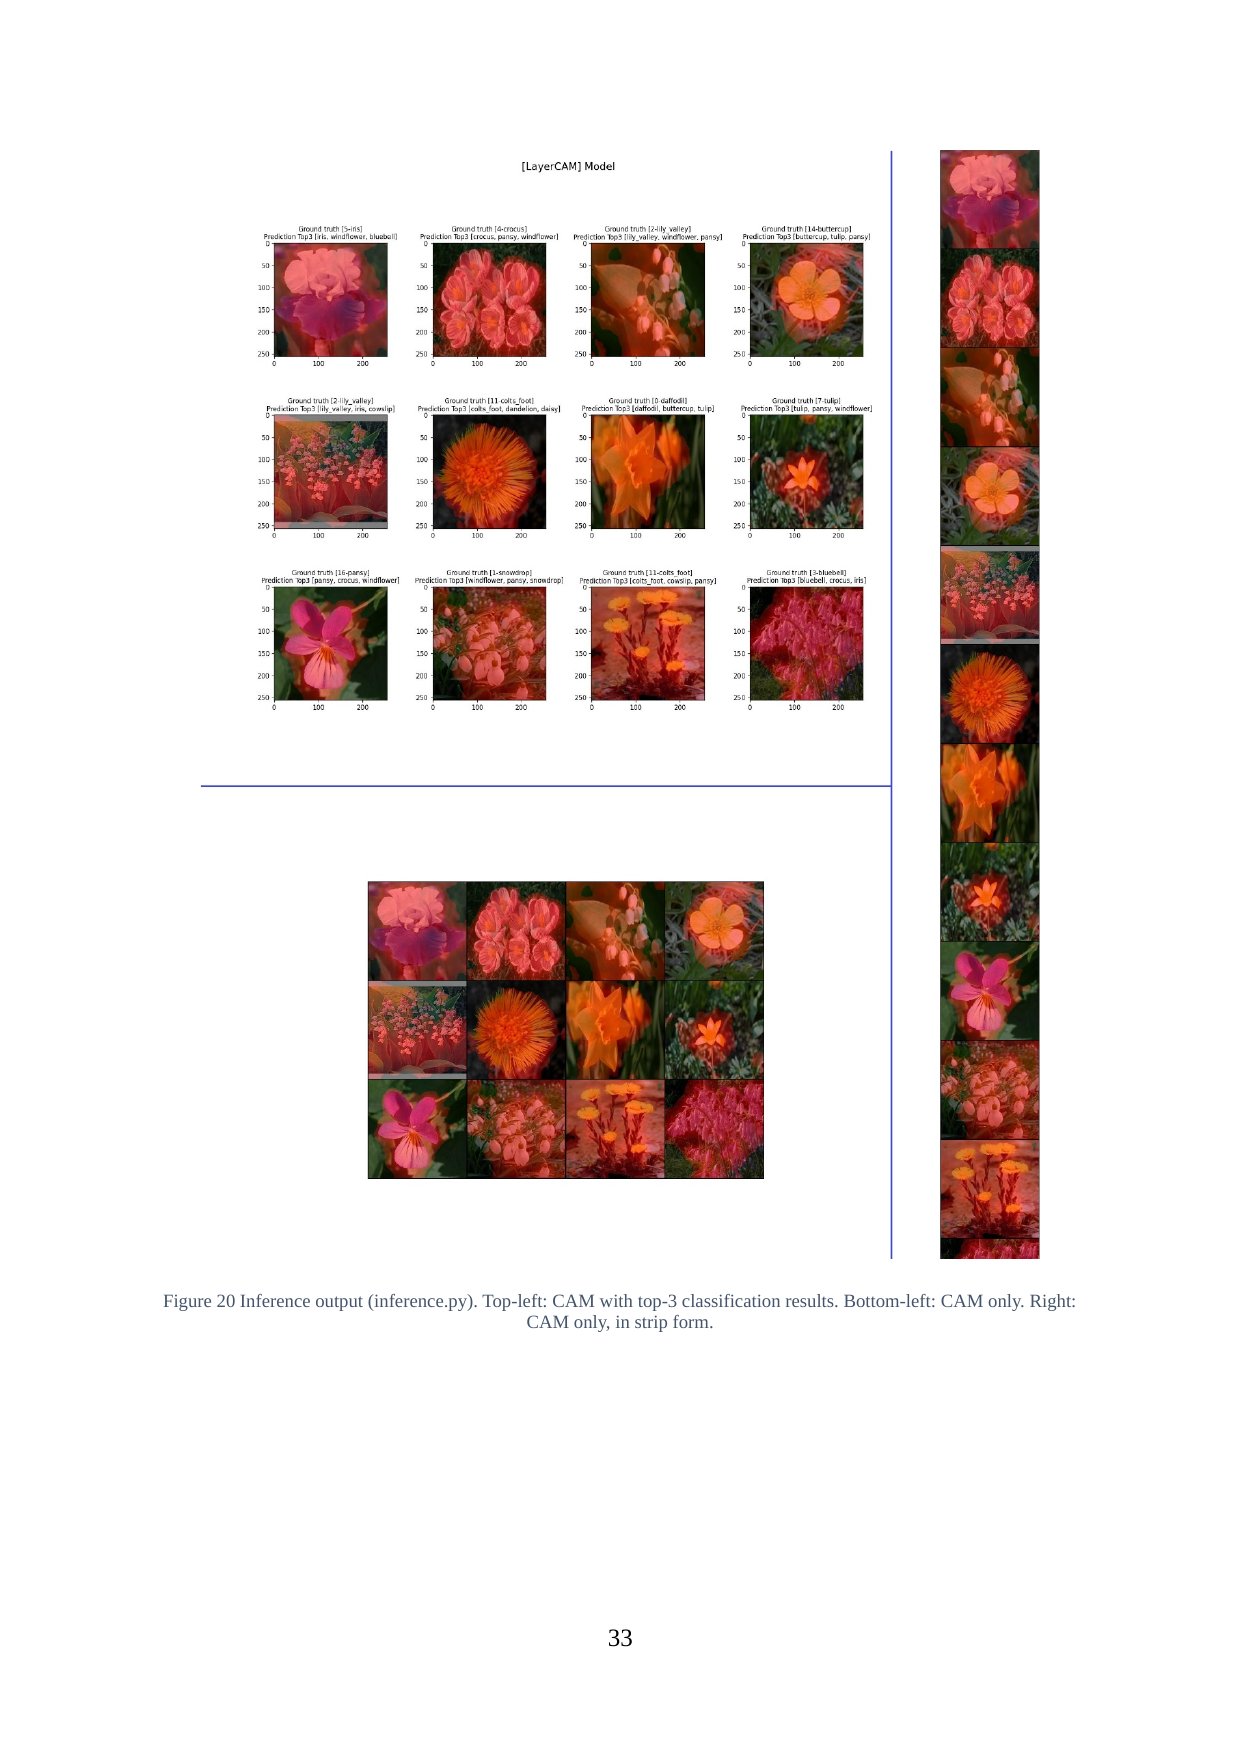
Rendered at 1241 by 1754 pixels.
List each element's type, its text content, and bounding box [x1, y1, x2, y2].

text Figure 20 Inference output (inference.py). Top-left: CAM with top-3 classification results. Bottom-left: CAM only. Right: CAM only, in strip form. [150, 1289, 1090, 1333]
picture [200, 150, 1040, 1259]
